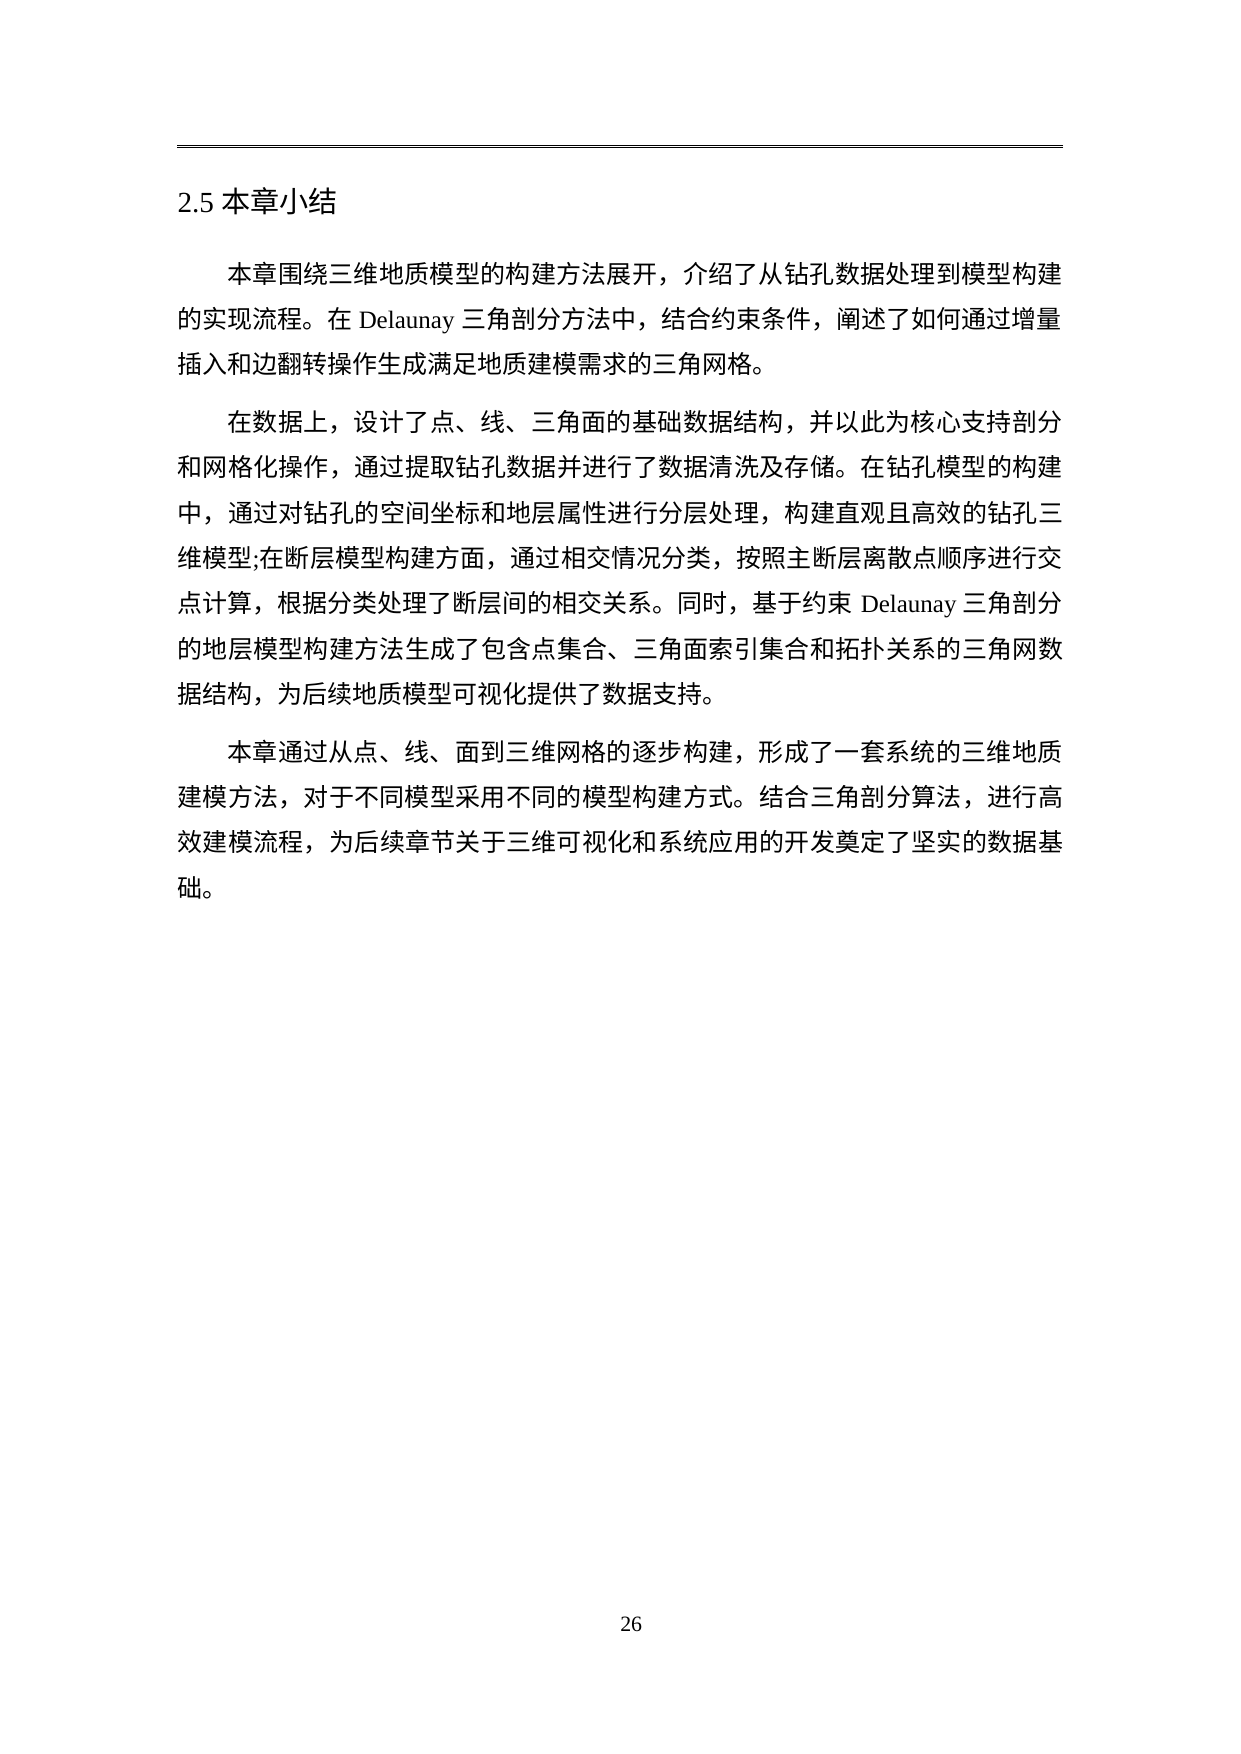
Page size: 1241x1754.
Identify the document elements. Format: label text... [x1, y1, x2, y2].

text 本章围绕三维地质模型的构建方法展开，介绍了从钻孔数据处理到模型构建的实现流程。在 Delaunay 三角剖分方法中，结合约束条件，阐述了如何通过增量插入和边翻转操作生成满足地质建模需求的三角网格。 [177, 254, 1063, 381]
text 本章通过从点、线、面到三维网格的逐步构建，形成了一套系统的三维地质建模方法，对于不同模型采用不同的模型构建方式。结合三角剖分算法，进行高效建模流程，为后续章节关于三维可视化和系统应用的开发奠定了坚实的数据基础。 [177, 732, 1063, 904]
text 2.5 本章小结 [177, 178, 1063, 221]
text 在数据上，设计了点、线、三角面的基础数据结构，并以此为核心支持剖分和网格化操作，通过提取钻孔数据并进行了数据清洗及存储。在钻孔模型的构建中，通过对钻孔的空间坐标和地层属性进行分层处理，构建直观且高效的钻孔三维模型;在断层模型构建方面，通过相交情况分类，按照主断层离散点顺序进行交点计算，根据分类处理了断层间的相交关系。同时，基于约束 Delaunay 三角剖分的地层模型构建方法生成了包含点集合、三角面索引集合和拓扑关系的三角网数据结构，为后续地质模型可视化提供了数据支持。 [177, 403, 1063, 711]
